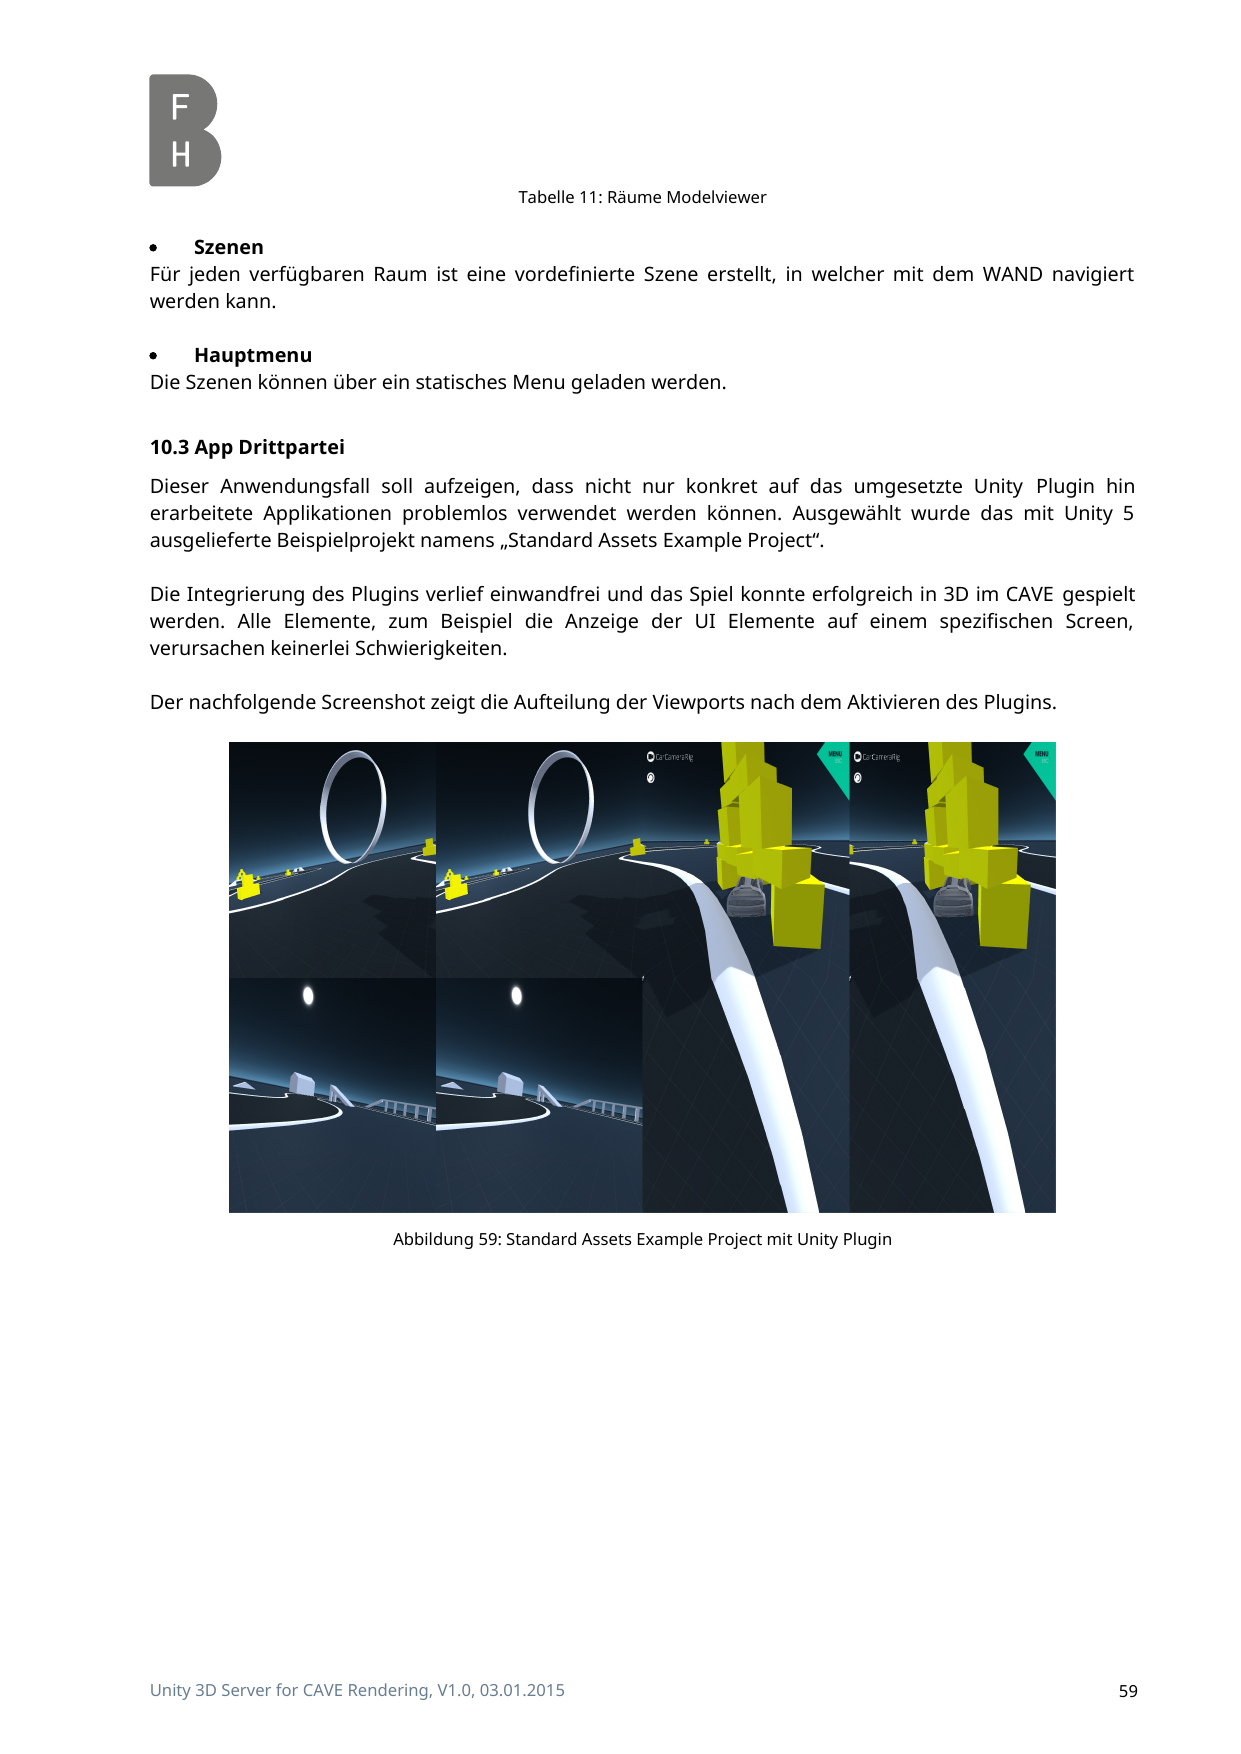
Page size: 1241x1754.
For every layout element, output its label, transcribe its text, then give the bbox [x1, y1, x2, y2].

text Die Integrierung des Plugins verlief einwandfrei und das Spiel konnte erfolgreich in 3D im CAVE gespielt werden. Alle Elemente, zum Beispiel die Anzeige der UI Elemente auf einem spezifischen Screen, verursachen keinerlei Schwierigkeiten. [149, 580, 1136, 661]
text Abbildung 59: Standard Assets Example Project mit Unity Plugin [149, 1225, 1136, 1251]
text Der nachfolgende Screenshot zeigt die Aufteilung der Viewports nach dem Aktivieren des Plugins. [149, 688, 1136, 715]
text Die Szenen können über ein statisches Menu geladen werden. [149, 368, 1136, 395]
picture [229, 742, 1056, 1213]
text Für jeden verfügbaren Raum ist eine vordefinierte Szene erstellt, in welcher mit dem WAND navigiert werden kann. [149, 261, 1136, 314]
text Tabelle 11: Räume Modelviewer [149, 183, 1136, 208]
list Hauptmenu [149, 341, 1136, 368]
text Dieser Anwendungsfall soll aufzeigen, dass nicht nur konkret auf das umgesetzte Unity Plugin hin erarbeitete Applikationen problemlos verwendet werden können. Ausgewählt wurde das mit Unity 5 ausgelieferte Beispielprojekt namens „Standard Assets Example Project“. [149, 472, 1136, 553]
list Szenen [149, 233, 1136, 261]
subtitle App Drittpartei [149, 433, 1136, 460]
